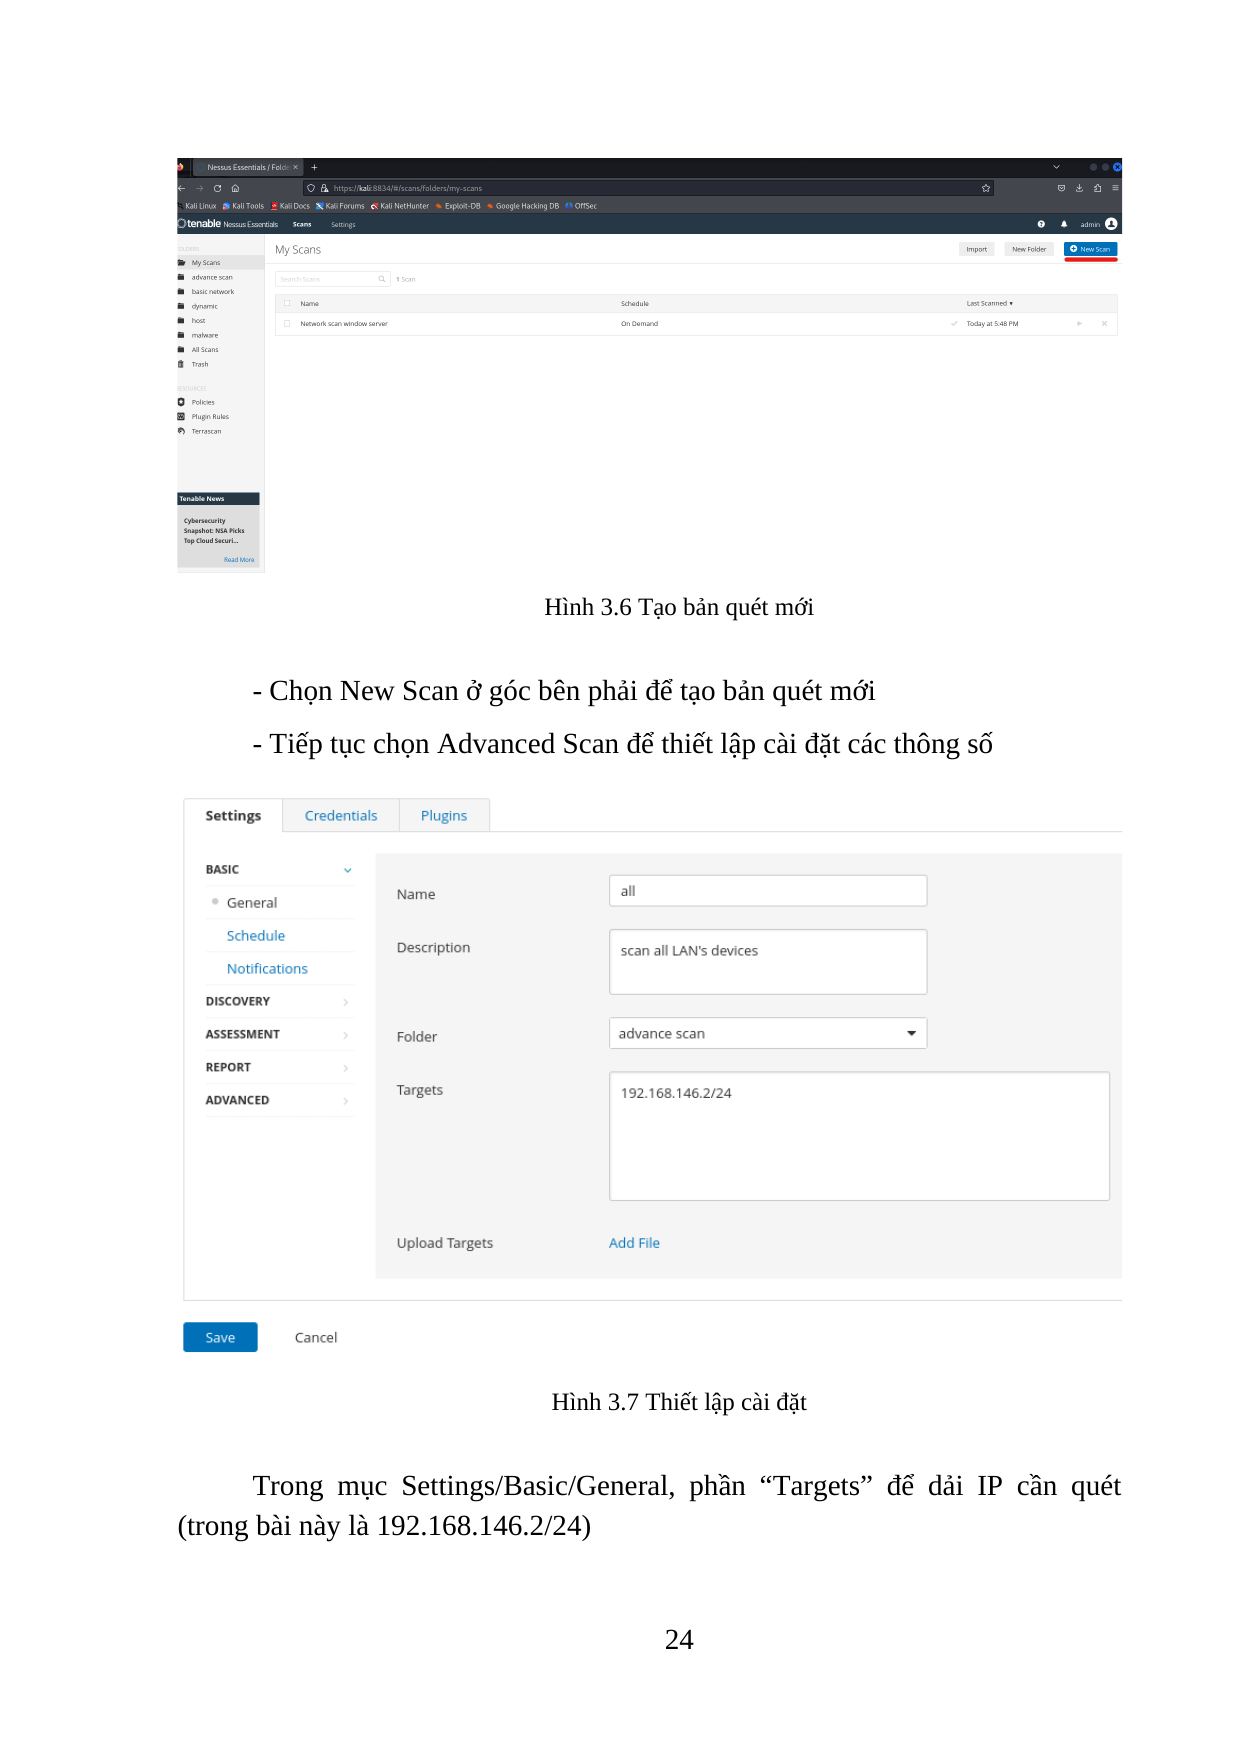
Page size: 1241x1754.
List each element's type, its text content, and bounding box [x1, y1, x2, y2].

picture [177, 778, 1123, 1368]
text - Chọn New Scan ở góc bên phải để tạo bản quét mới [177, 673, 1122, 707]
picture [177, 158, 1123, 573]
text Trong mục Settings/Basic/General, phần “Targets” để dải IP cần quét (trong bài này là 192.168.146.2/24) [177, 1468, 1122, 1542]
text - Tiếp tục chọn Advanced Scan để thiết lập cài đặt các thông số [177, 726, 1122, 759]
